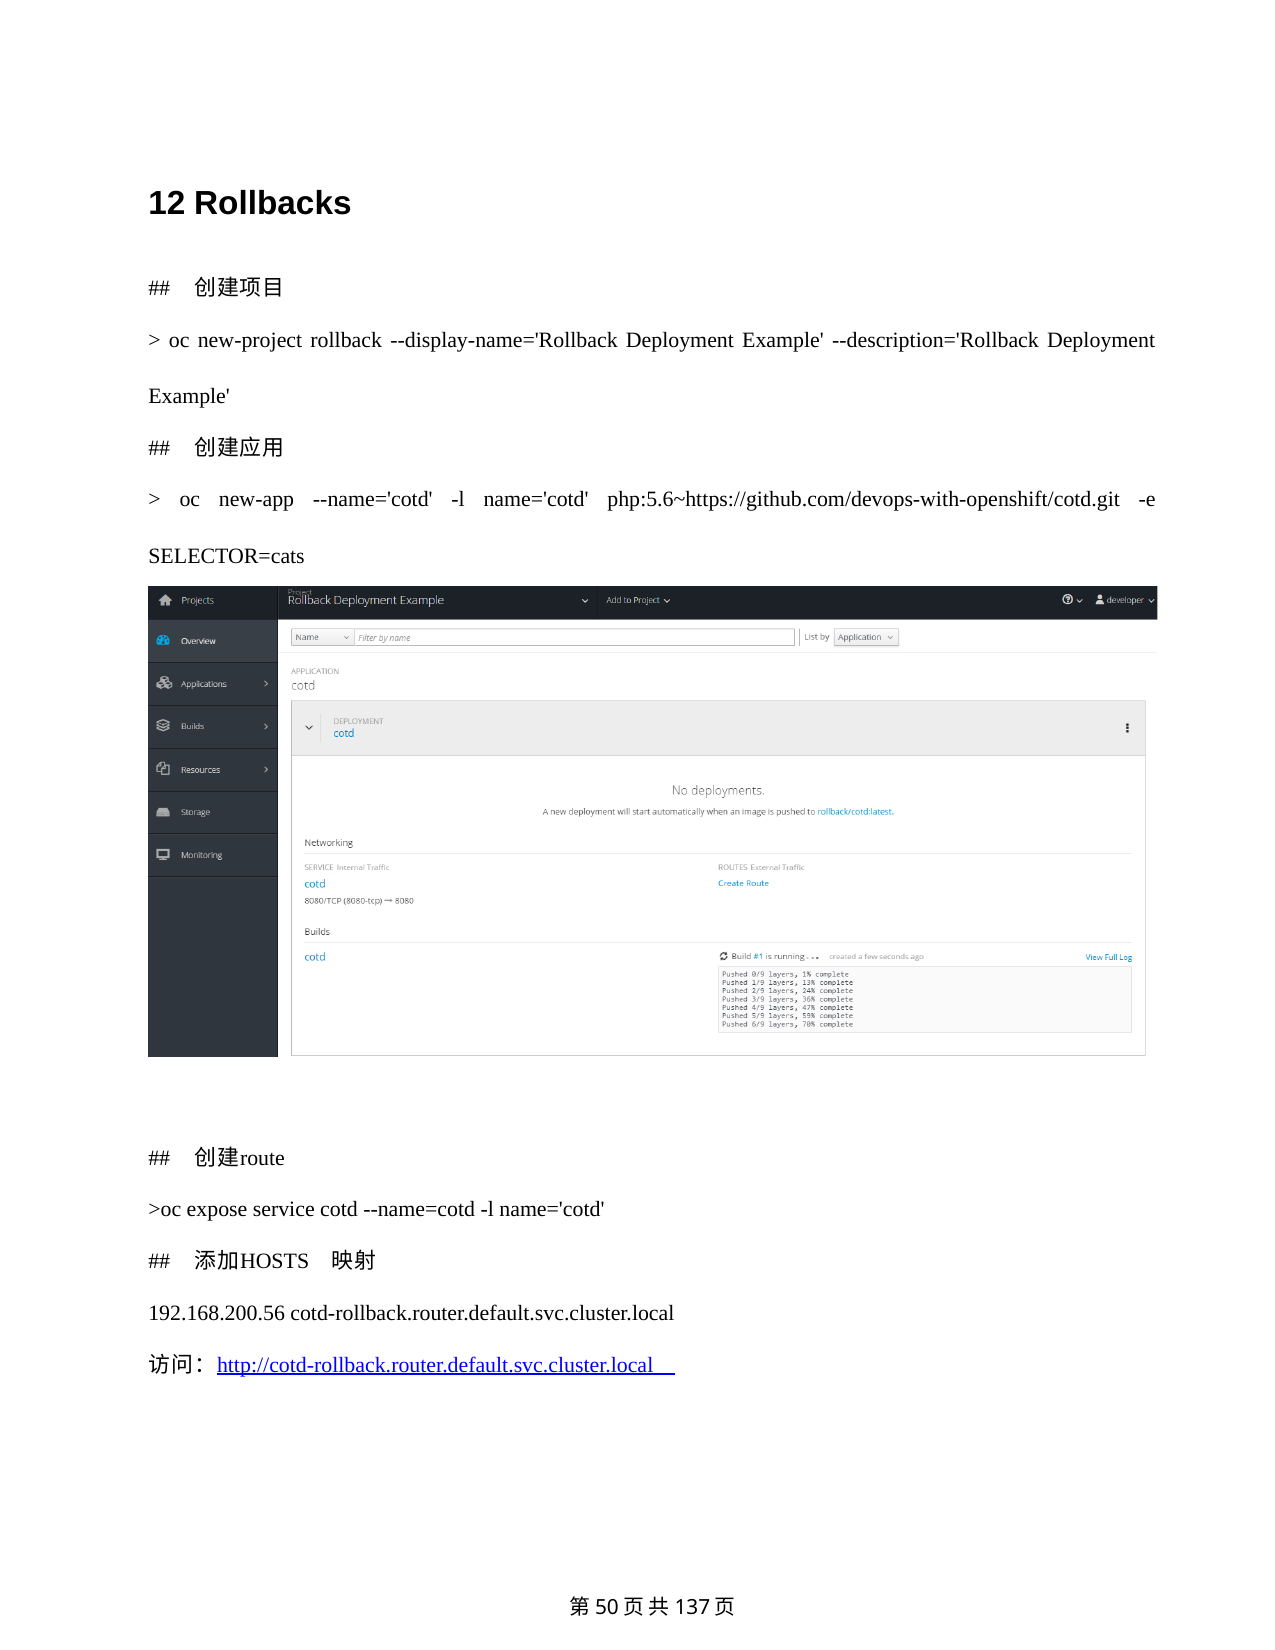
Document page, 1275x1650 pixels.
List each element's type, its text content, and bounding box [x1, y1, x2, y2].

text >oc expose service cotd --name=cotd -l name='cotd' [148, 1190, 1156, 1228]
text ## 创建项目 [148, 267, 1156, 305]
text > oc new-project rollback --display-name='Rollback Deployment Example' --description='Rollback Deployment Example' [148, 321, 1156, 414]
text 访问：http://cotd-rollback.router.default.svc.cluster.local [148, 1344, 1156, 1381]
text 192.168.200.56 cotd-rollback.router.default.svc.cluster.local [148, 1294, 1156, 1331]
subtitle Rollbacks [148, 165, 1156, 240]
picture [148, 586, 1158, 1057]
text > oc new-app --name='cotd' -l name='cotd' php:5.6~https://github.com/devops-with-openshift/cotd.git -e SELECTOR=cats [148, 480, 1156, 574]
text ## 创建应用 [148, 427, 1156, 464]
text ## 创建route [148, 1137, 1156, 1174]
text ## 添加HOSTS映射 [148, 1240, 1156, 1278]
